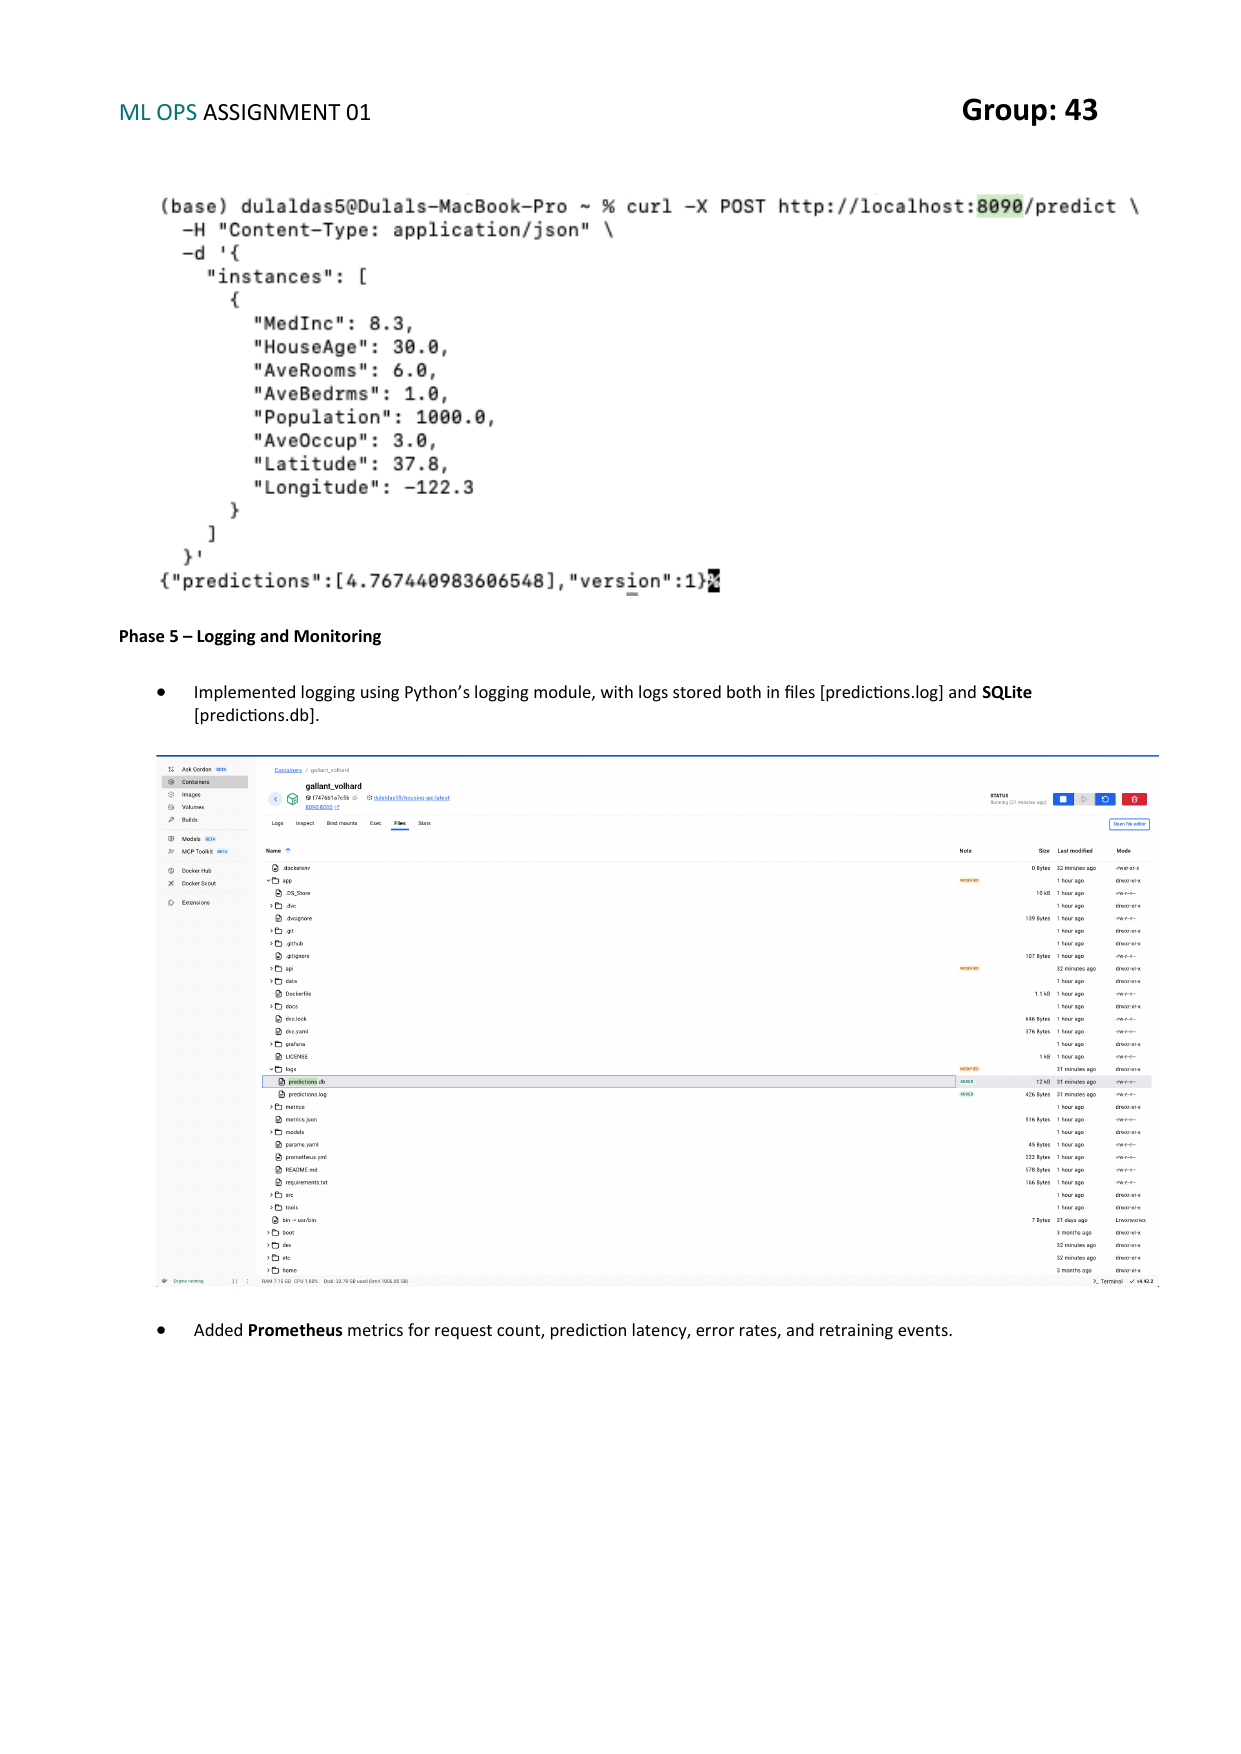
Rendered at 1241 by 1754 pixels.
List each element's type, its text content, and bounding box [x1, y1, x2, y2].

picture [156, 755, 1159, 1287]
picture [156, 193, 1159, 596]
list Added Prometheus metrics for request count, prediction latency, error rates, and retraining events. [156, 1315, 1121, 1341]
list Implemented logging using Python’s logging module, with logs stored both in files [predictions.log] and SQLite [predictions.db]. [156, 677, 1121, 726]
text Phase 5 – Logging and Monitoring [119, 625, 1121, 648]
